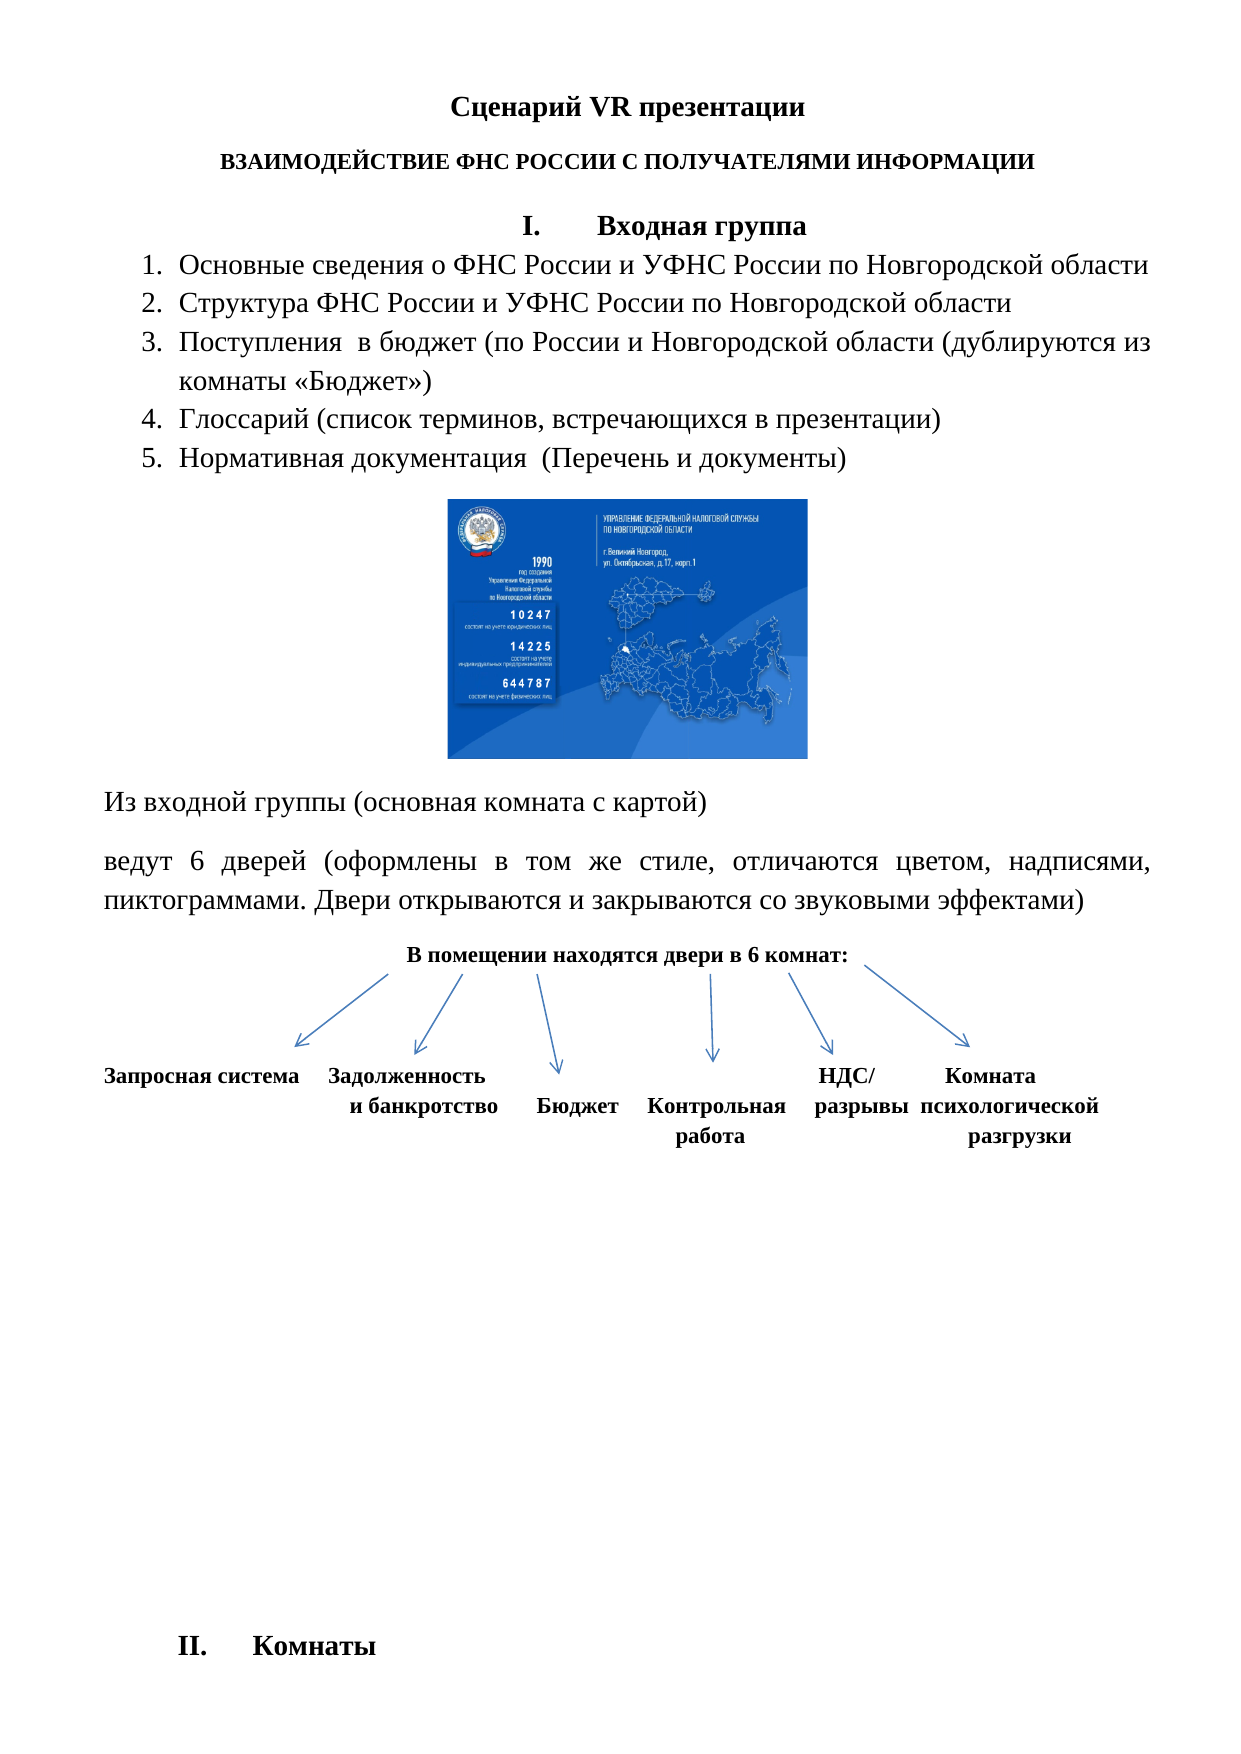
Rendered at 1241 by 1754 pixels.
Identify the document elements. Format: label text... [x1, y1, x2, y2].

list Поступления в бюджет (по России и Новгородской области (дублируются из комнаты «Бюджет») [141, 324, 1152, 396]
text ведут 6 дверей (оформлены в том же стиле, отличаются цветом, надписями, пиктограммами. Двери открываются и закрываются со звуковыми эффектами) [103, 843, 1152, 915]
list Входная группа [177, 208, 1152, 242]
list Нормативная документация (Перечень и документы) [141, 440, 1152, 473]
list Глоссарий (список терминов, встречающихся в презентации) [141, 401, 1152, 435]
picture [447, 499, 808, 759]
list Комнаты [177, 1628, 1152, 1661]
text и банкротство Бюджет Контрольная разрывы психологической [103, 1092, 1152, 1118]
text В помещении находятся двери в 6 комнат: [103, 941, 1152, 967]
text Запросная система Задолженность НДС/ Комната [103, 1062, 1152, 1088]
text Сценарий VR презентации [103, 89, 1152, 122]
text Из входной группы (основная комната с картой) [103, 784, 1152, 817]
text ВЗАИМОДЕЙСТВИЕ ФНС РОССИИ С ПОЛУЧАТЕЛЯМИ ИНФОРМАЦИИ [103, 148, 1152, 174]
list Основные сведения о ФНС России и УФНС России по Новгородской области [141, 247, 1152, 281]
list Структура ФНС России и УФНС России по Новгородской области [141, 286, 1152, 319]
text работа разгрузки [103, 1122, 1152, 1149]
